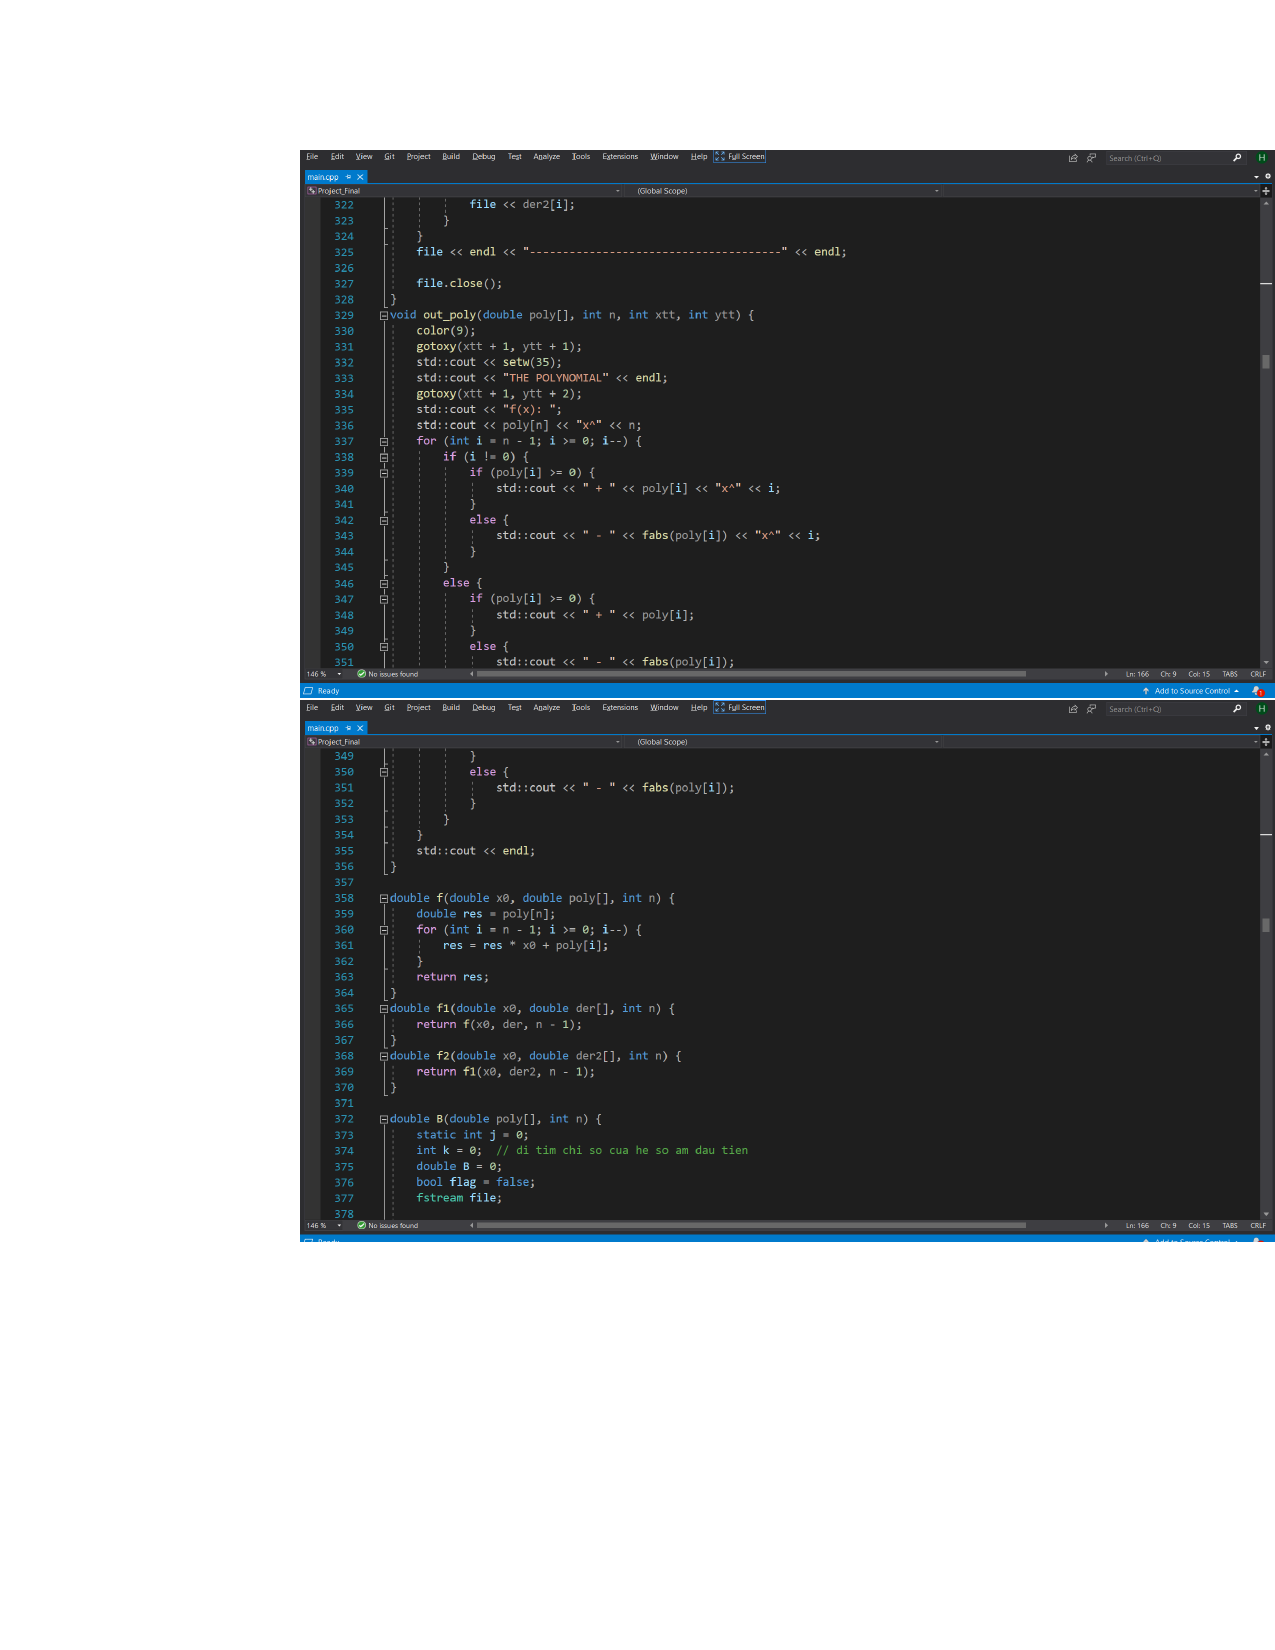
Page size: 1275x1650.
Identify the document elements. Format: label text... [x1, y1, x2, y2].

picture [300, 700, 1275, 1242]
picture [300, 150, 1275, 698]
